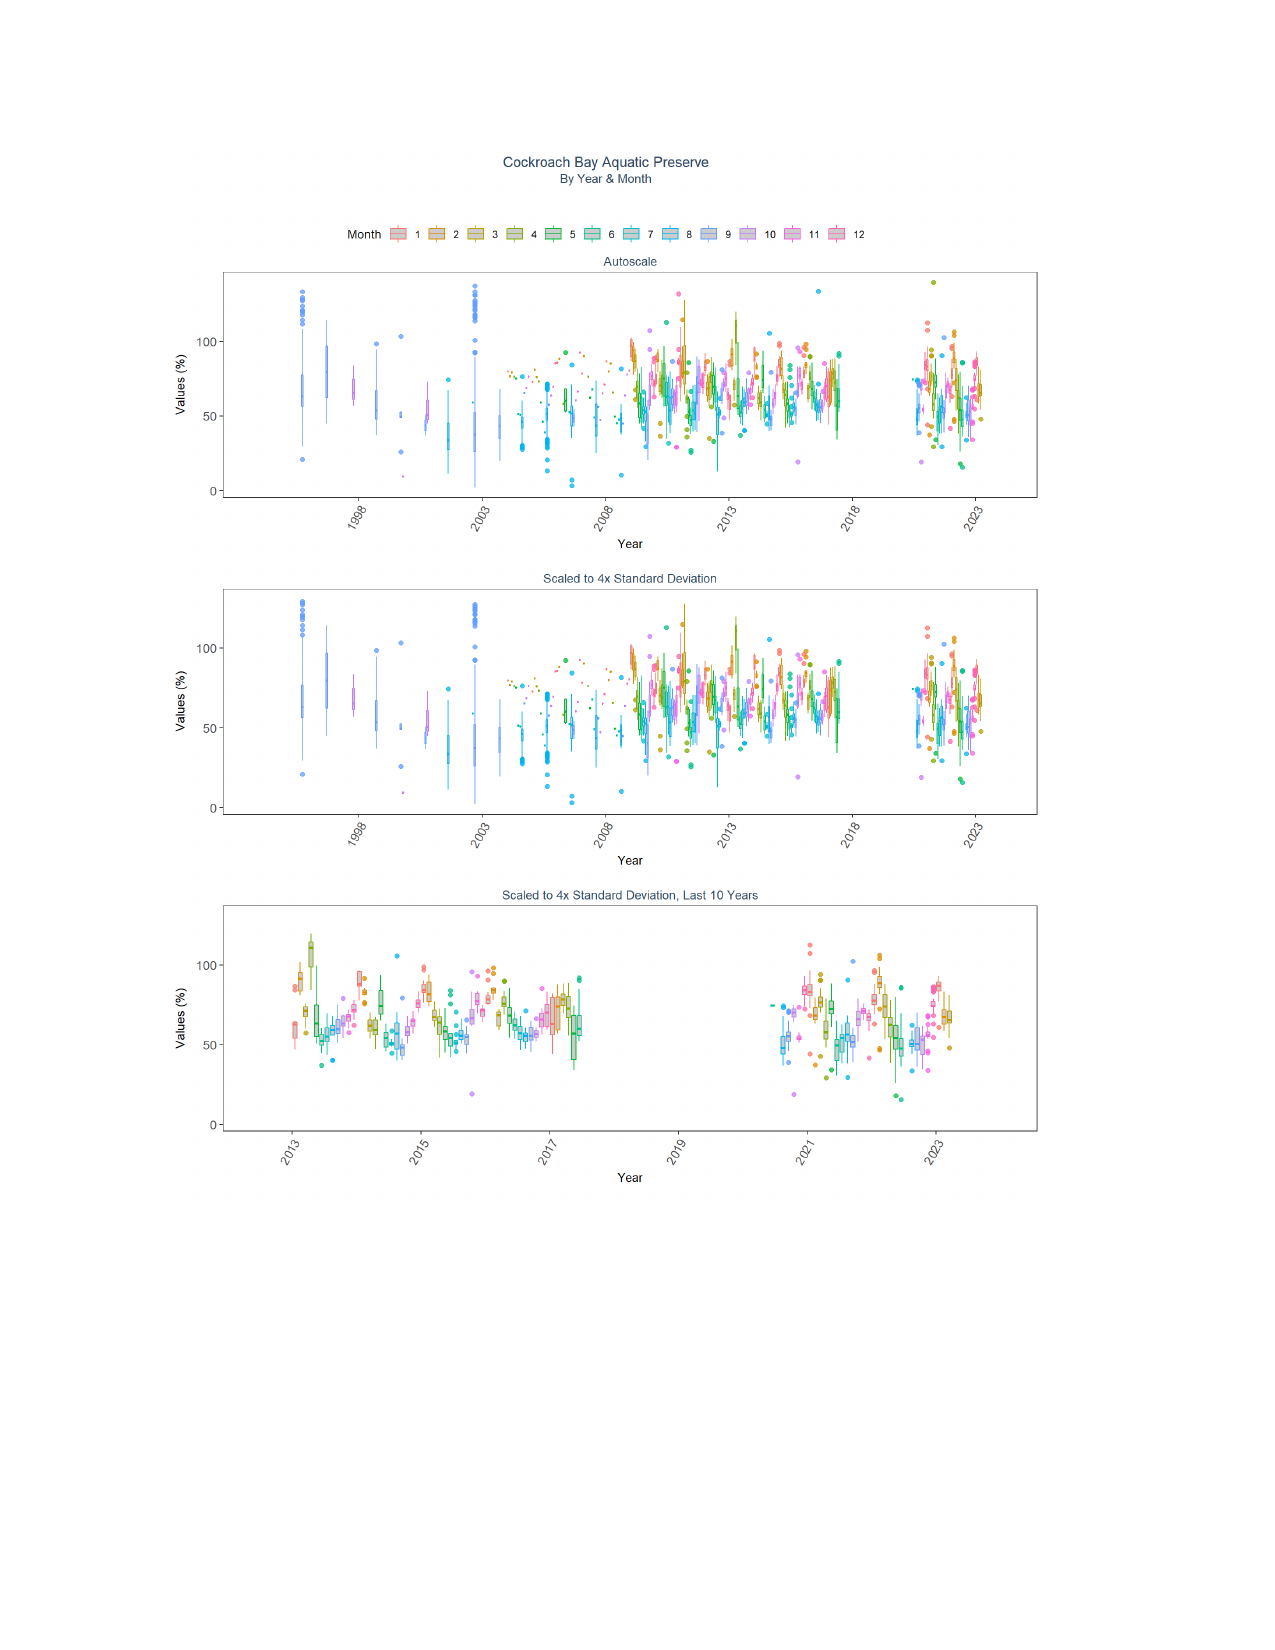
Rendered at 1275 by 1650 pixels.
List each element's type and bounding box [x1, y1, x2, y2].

picture [168, 150, 1044, 1200]
